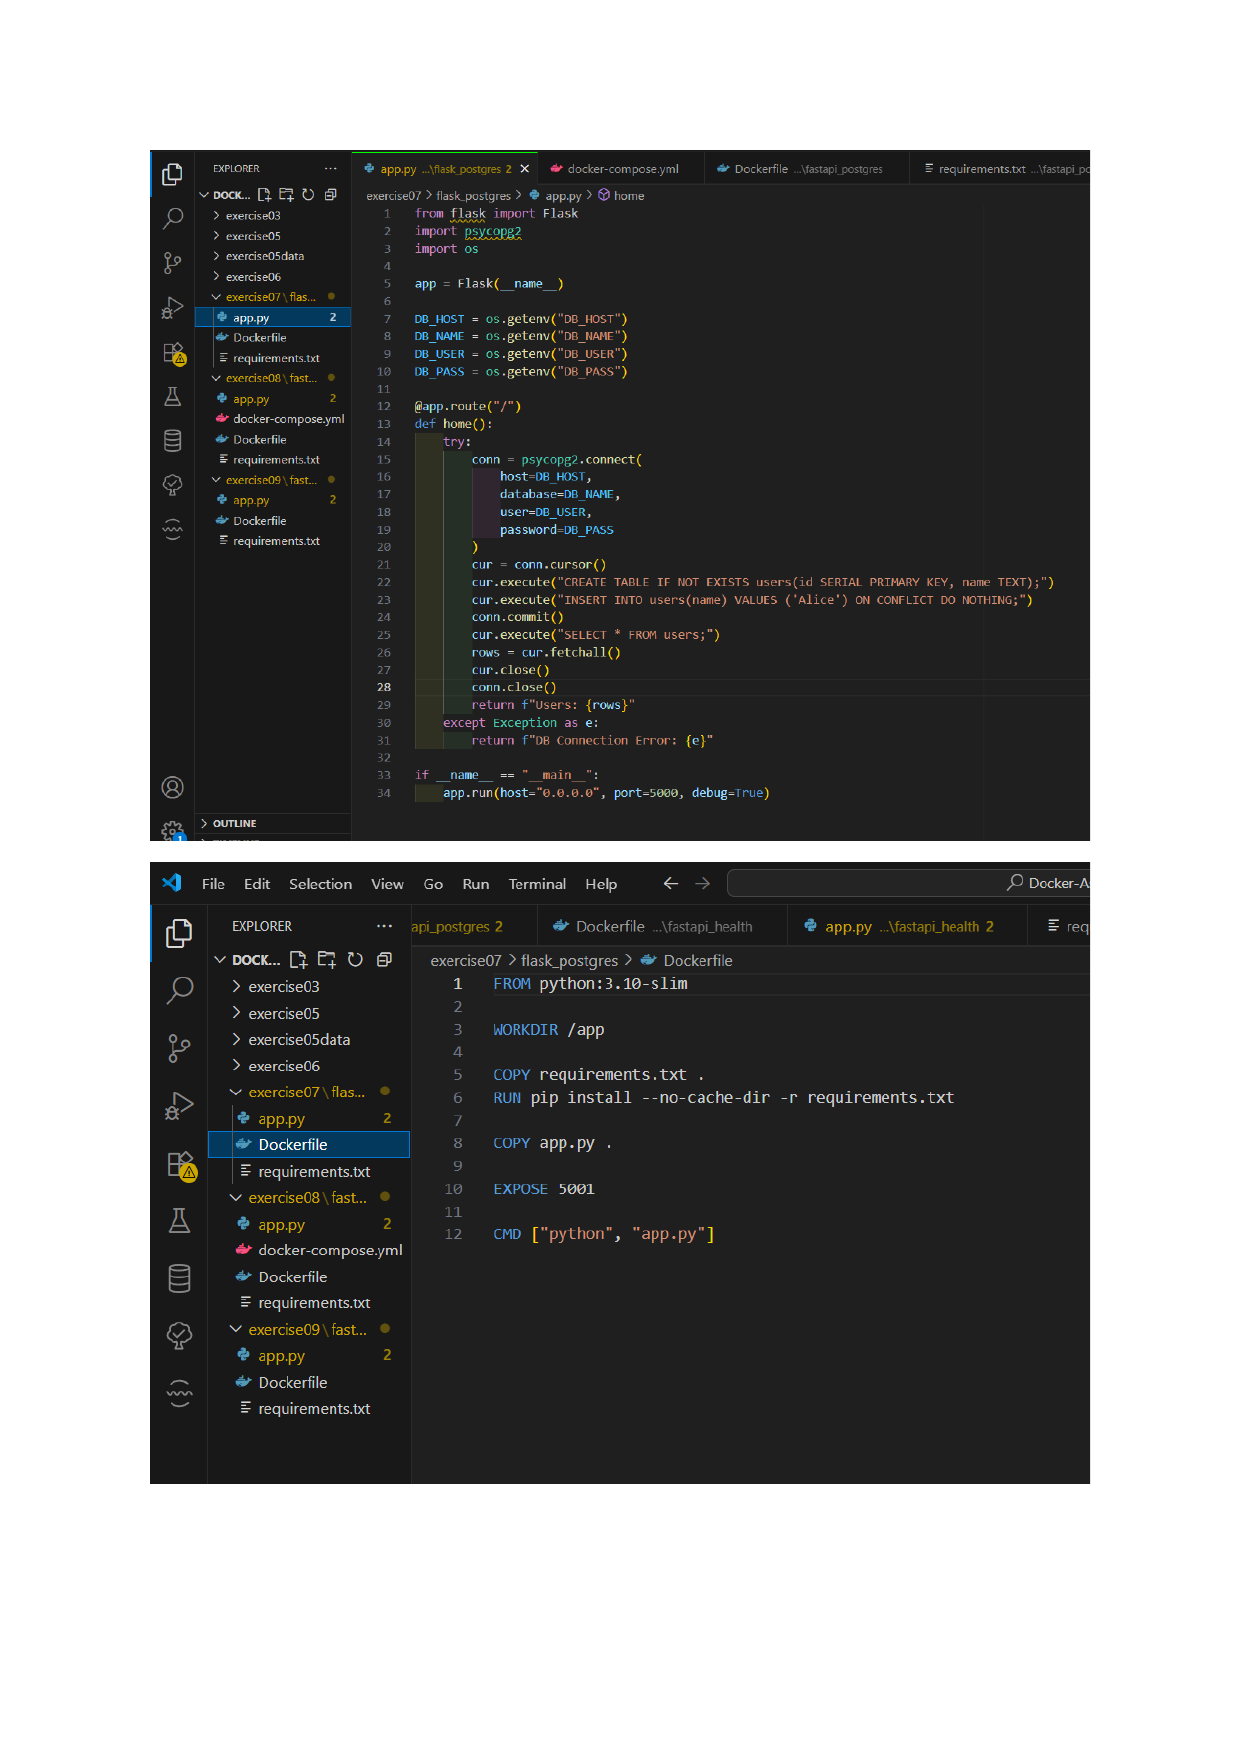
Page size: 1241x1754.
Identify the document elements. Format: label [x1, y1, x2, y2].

picture [150, 150, 1091, 841]
picture [150, 862, 1091, 1484]
